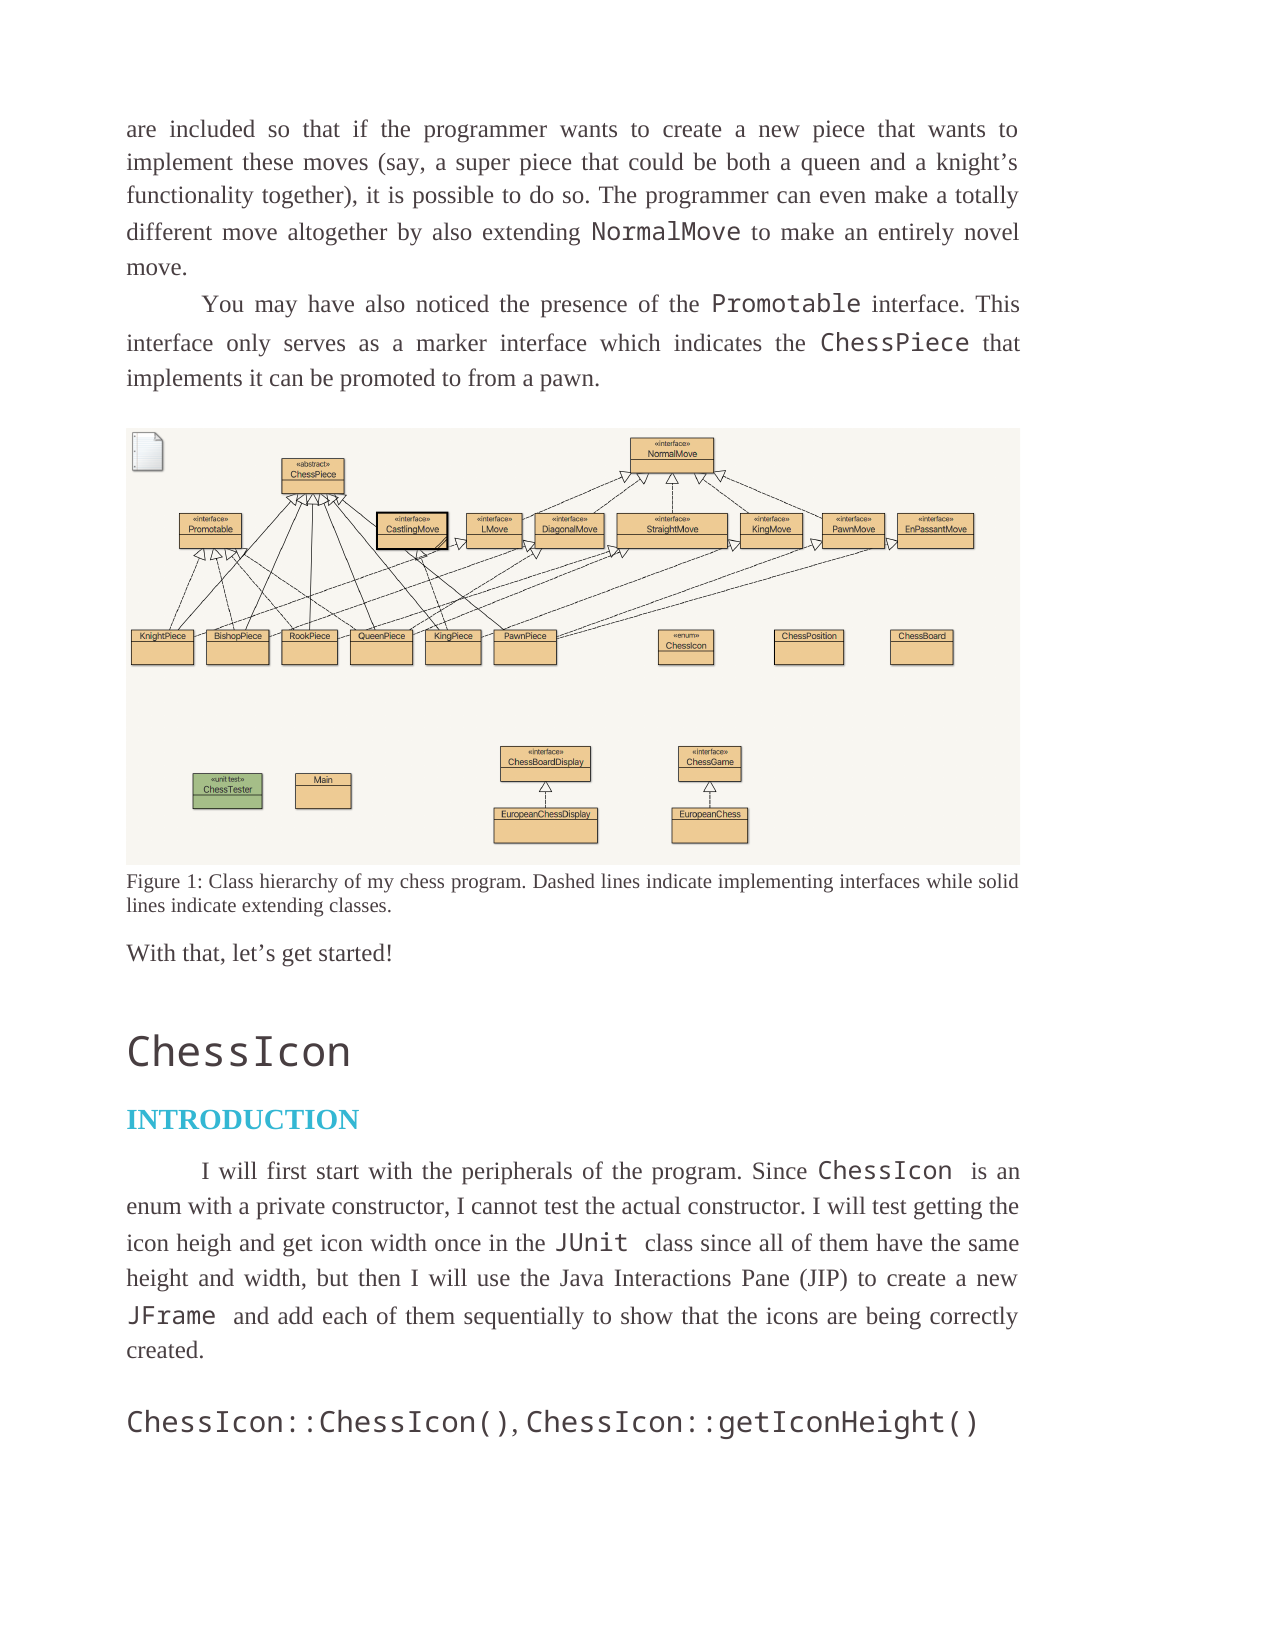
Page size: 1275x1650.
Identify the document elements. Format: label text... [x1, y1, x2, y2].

text ChessIcon::ChessIcon(), ChessIcon::getIconHeight() [126, 1402, 1020, 1441]
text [126, 114, 1020, 281]
text With that, let’s get started! [126, 938, 1020, 967]
text You may have also noticed the presence of the Promotable interface. This interface only serves as a marker interface which indicates the ChessPiece that implements it can be promoted to from a pawn. [126, 285, 1020, 391]
text Figure 1: Class hierarchy of my chess program. Dashed lines indicate implementing interfaces while solid lines indicate extending classes. [126, 869, 1020, 917]
picture [126, 428, 1021, 865]
text I will first start with the peripherals of the program. Since ChessIcon is an enum with a private constructor, I cannot test the actual constructor. I will test getting the icon heigh and get icon width once in the JUnit class since all of them have the same height and width, but then I will use the Java Interactions Pane (JIP) to create a new JFrame and add each of them sequentially to show that the icons are being correctly created. [126, 1153, 1020, 1364]
text ChessIcon [126, 1022, 1020, 1079]
subtitle Introduction [126, 1102, 1020, 1135]
